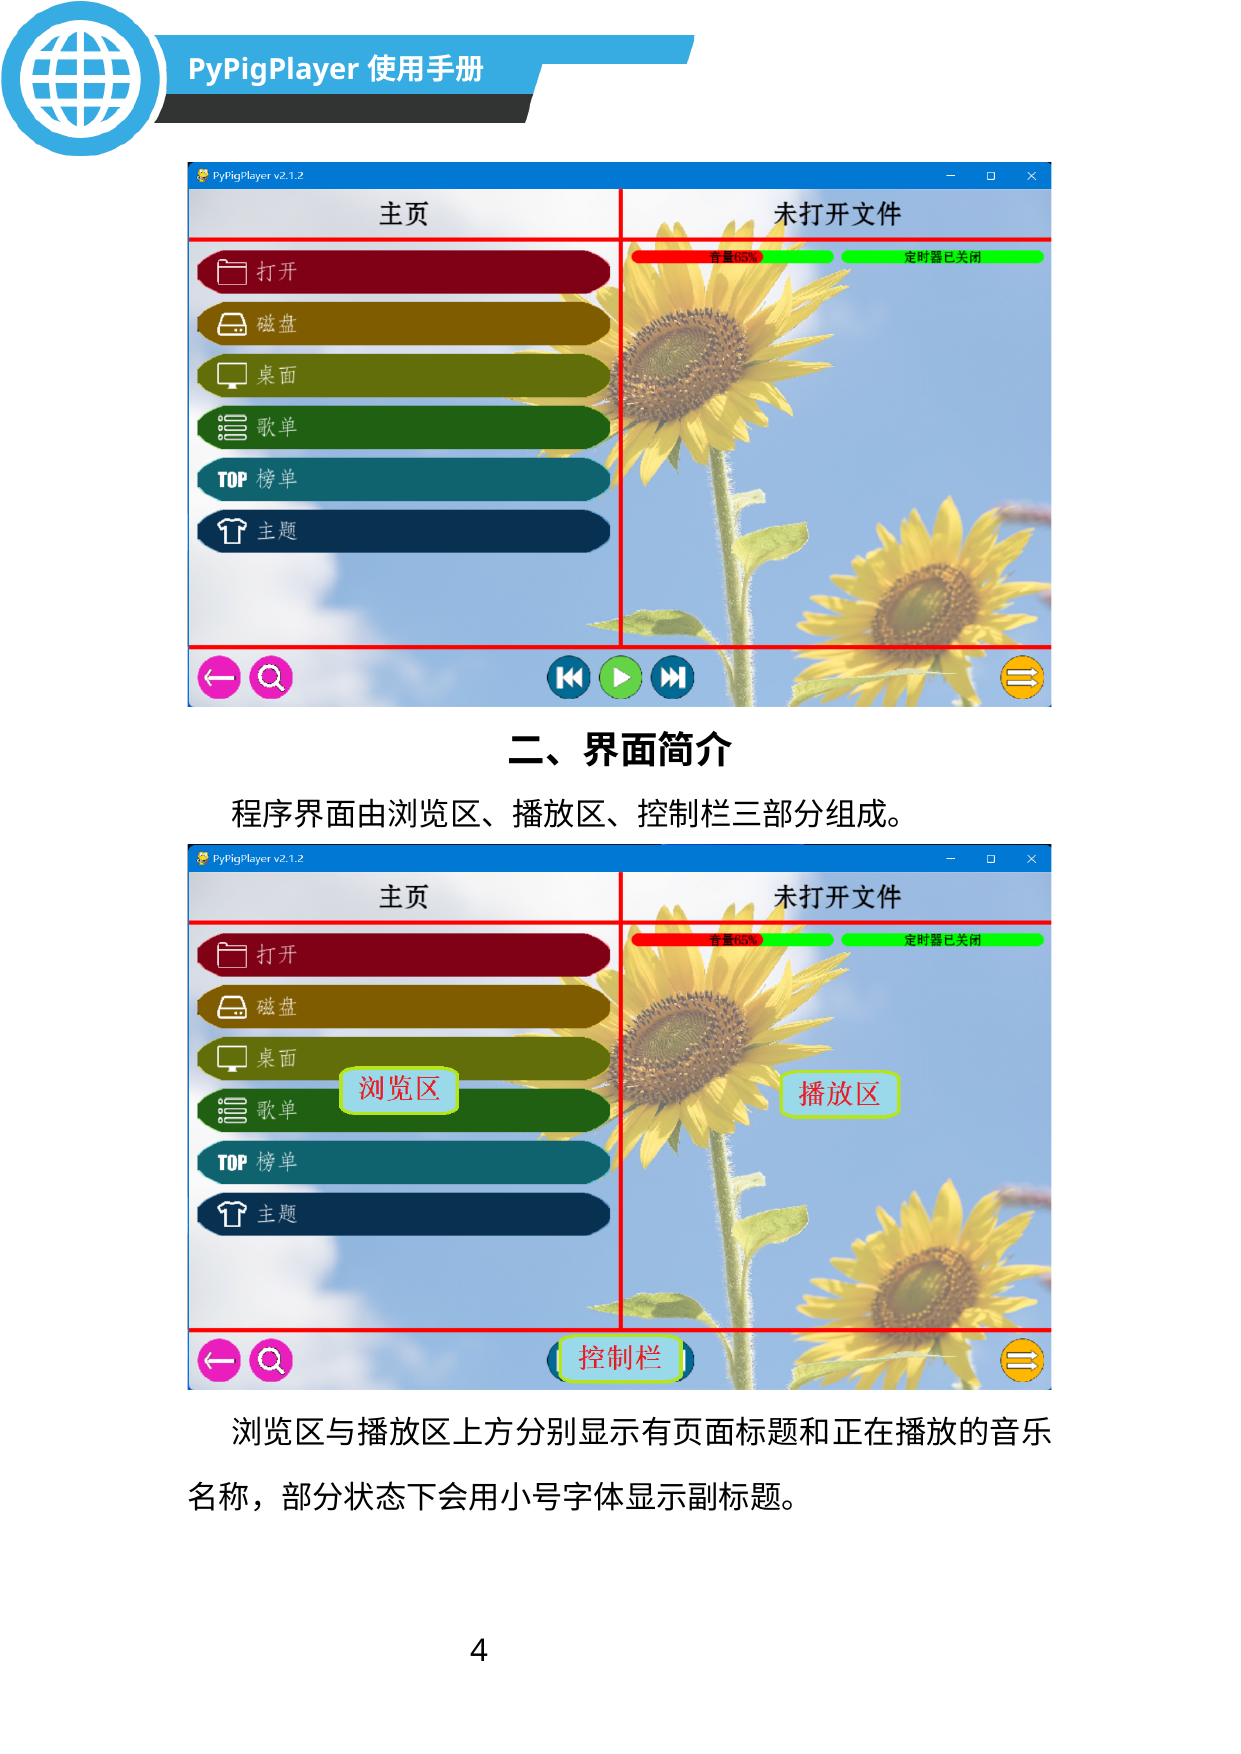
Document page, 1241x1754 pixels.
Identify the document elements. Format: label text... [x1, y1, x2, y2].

list 程序界面由浏览区、播放区、控制栏三部分组成。 [187, 779, 1053, 844]
picture [1, 1, 695, 156]
list 界面简介 [187, 714, 1053, 779]
picture [187, 844, 1052, 1390]
picture [187, 162, 1052, 707]
list 浏览区与播放区上方分别显示有页面标题和正在播放的音乐名称，部分状态下会用小号字体显示副标题。 [187, 1397, 1053, 1527]
